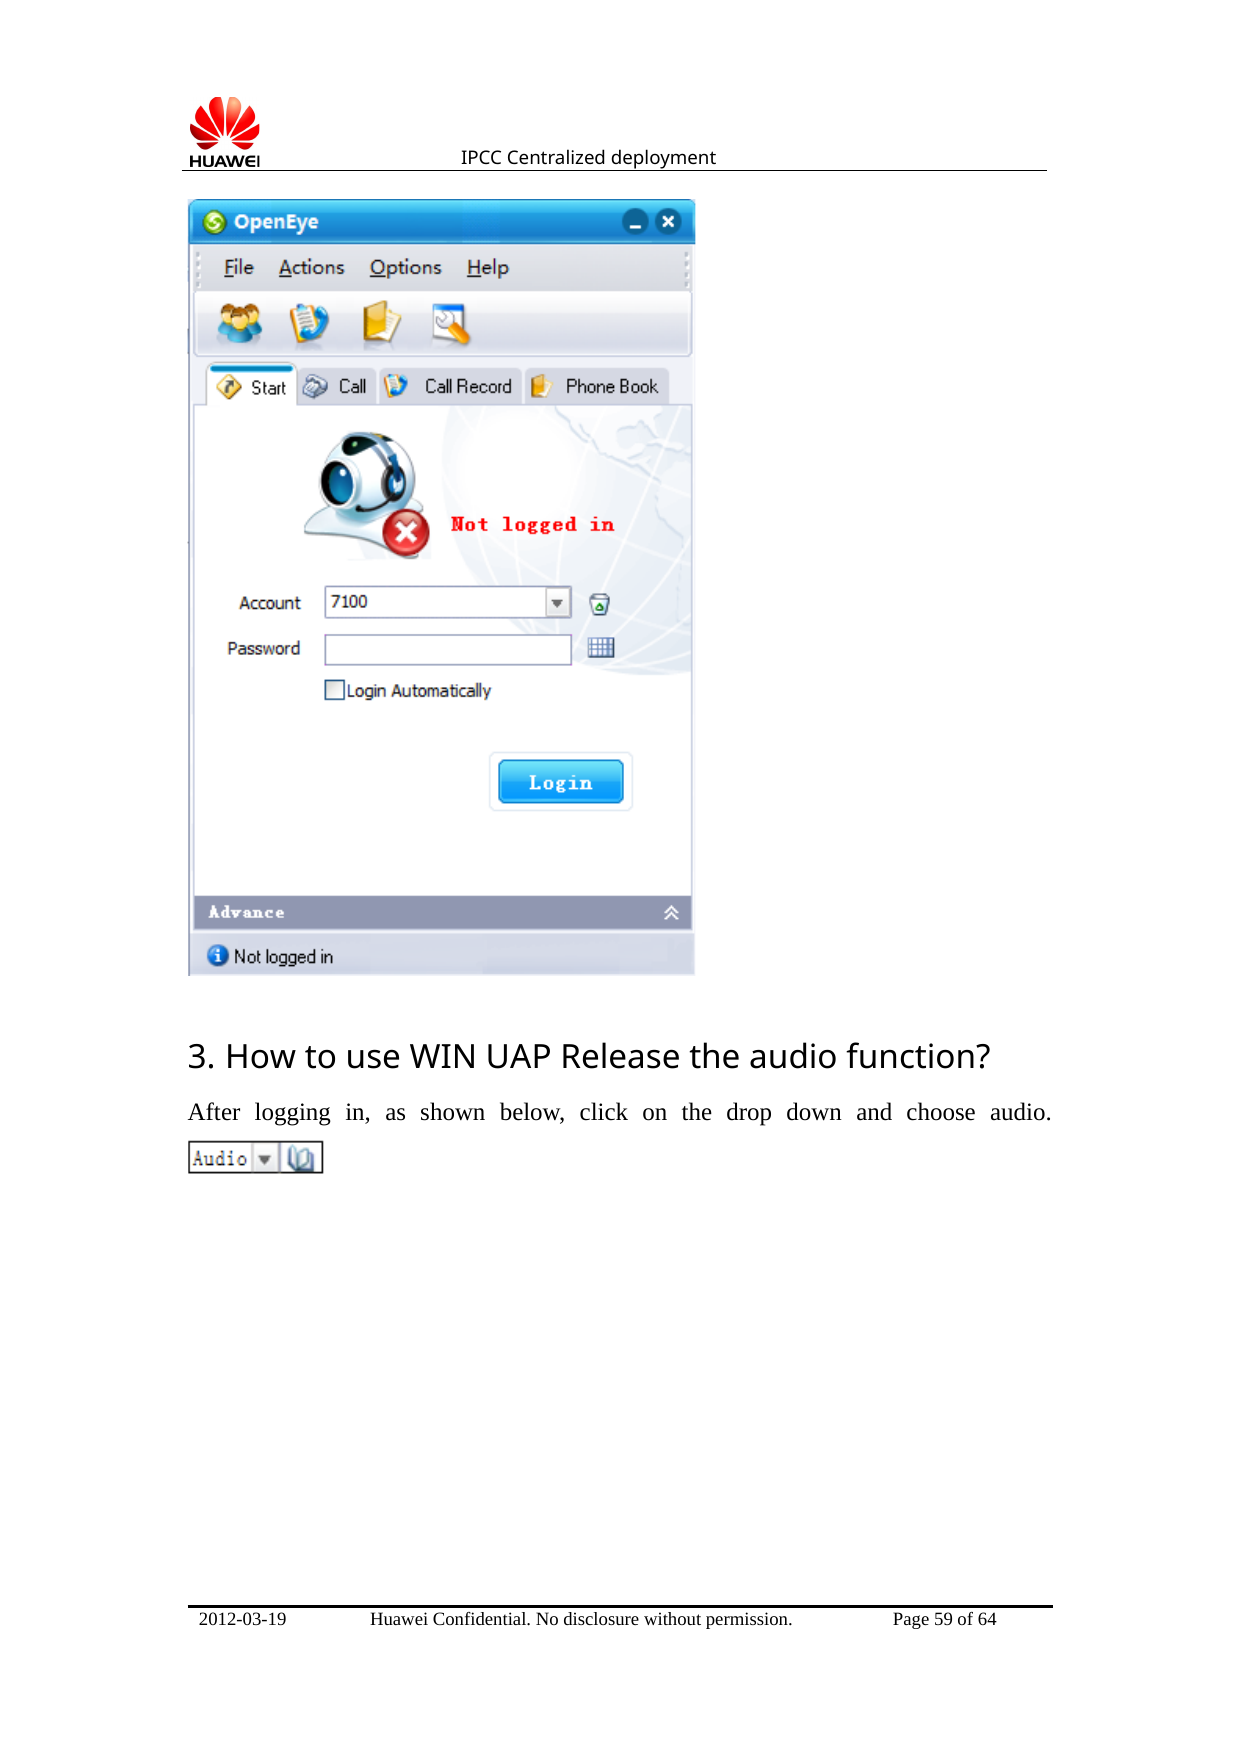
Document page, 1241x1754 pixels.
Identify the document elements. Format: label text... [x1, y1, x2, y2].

picture [187, 1138, 325, 1177]
text After logging in, as shown below, click on the drop down and choose audio. [187, 1095, 1053, 1192]
picture [190, 97, 260, 167]
picture [187, 199, 696, 976]
subtitle How to use WIN UAP Release the audio function? [187, 1033, 1053, 1078]
